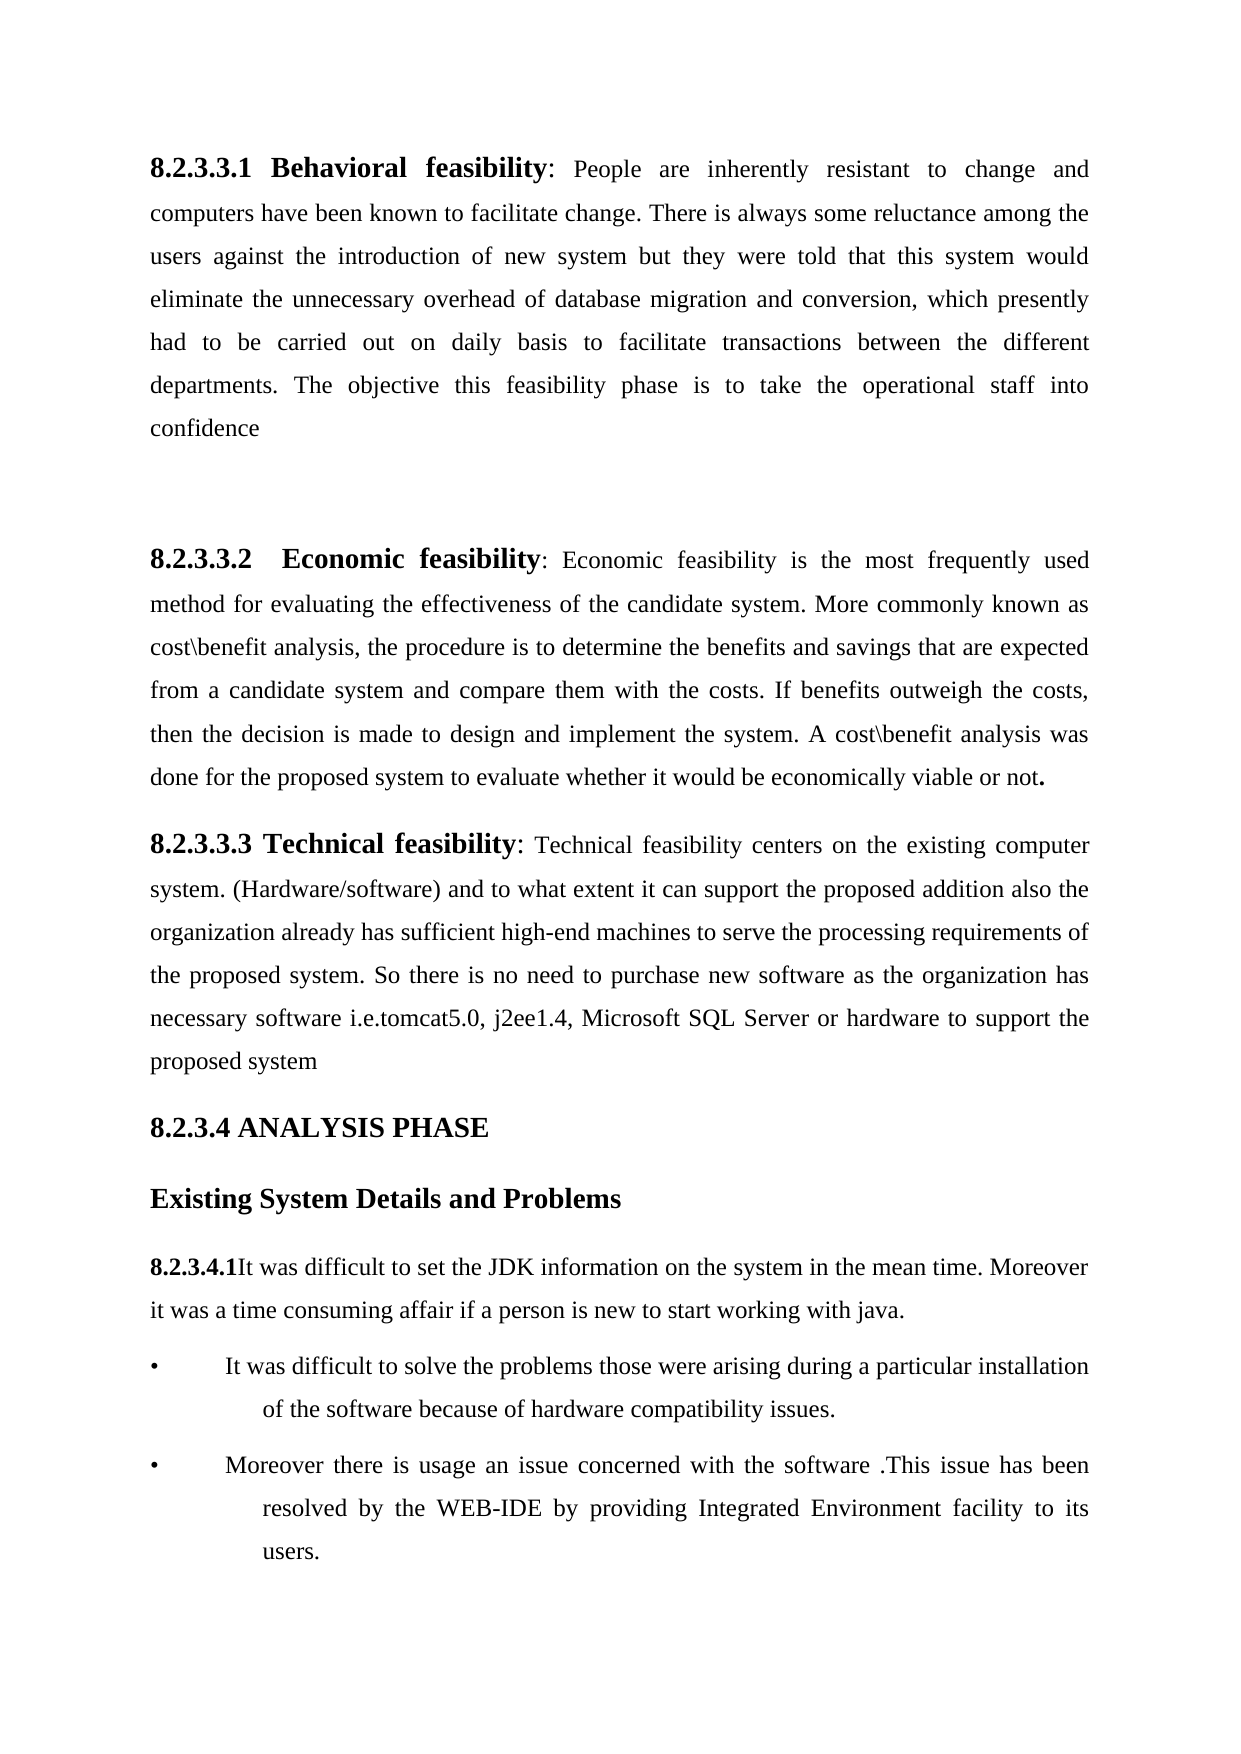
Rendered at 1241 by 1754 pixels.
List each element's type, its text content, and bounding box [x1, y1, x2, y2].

text Existing System Details and Problems [150, 1181, 1090, 1215]
list It was difficult to solve the problems those were arising during a particular installation of the software because of hardware compatibility issues. [150, 1351, 1090, 1423]
text 8.2.3.3.1 Behavioral feasibility: People are inherently resistant to change and computers have been known to facilitate change. There is always some reluctance among the users against the introduction of new system but they were told that this system would eliminate the unnecessary overhead of database migration and conversion, which presently had to be carried out on daily basis to facilitate transactions between the different departments. The objective this feasibility phase is to take the operational staff into confidence [150, 150, 1090, 442]
list Moreover there is usage an issue concerned with the software .This issue has been resolved by the WEB-IDE by providing Integrated Environment facility to its users. [150, 1450, 1090, 1565]
text 8.2.3.3.3 Technical feasibility: Technical feasibility centers on the existing computer system. (Hardware/software) and to what extent it can support the proposed addition also the organization already has sufficient high-end machines to serve the processing requirements of the proposed system. So there is no need to purchase new software as the organization has necessary software i.e.tomcat5.0, j2ee1.4, Microsoft SQL Server or hardware to support the proposed system [150, 826, 1090, 1075]
text 8.2.3.4 ANALYSIS PHASE [150, 1110, 1090, 1144]
text 8.2.3.4.1It was difficult to set the JDK information on the system in the mean time. Moreover it was a time consuming affair if a person is new to start working with java. [150, 1252, 1090, 1324]
text 8.2.3.3.2 Economic feasibility: Economic feasibility is the most frequently used method for evaluating the effectiveness of the candidate system. More commonly known as cost\benefit analysis, the procedure is to determine the benefits and savings that are expected from a candidate system and compare them with the costs. If benefits outweigh the costs, then the decision is made to design and implement the system. A cost\benefit analysis was done for the proposed system to evaluate whether it would be economically viable or not. [150, 541, 1090, 791]
